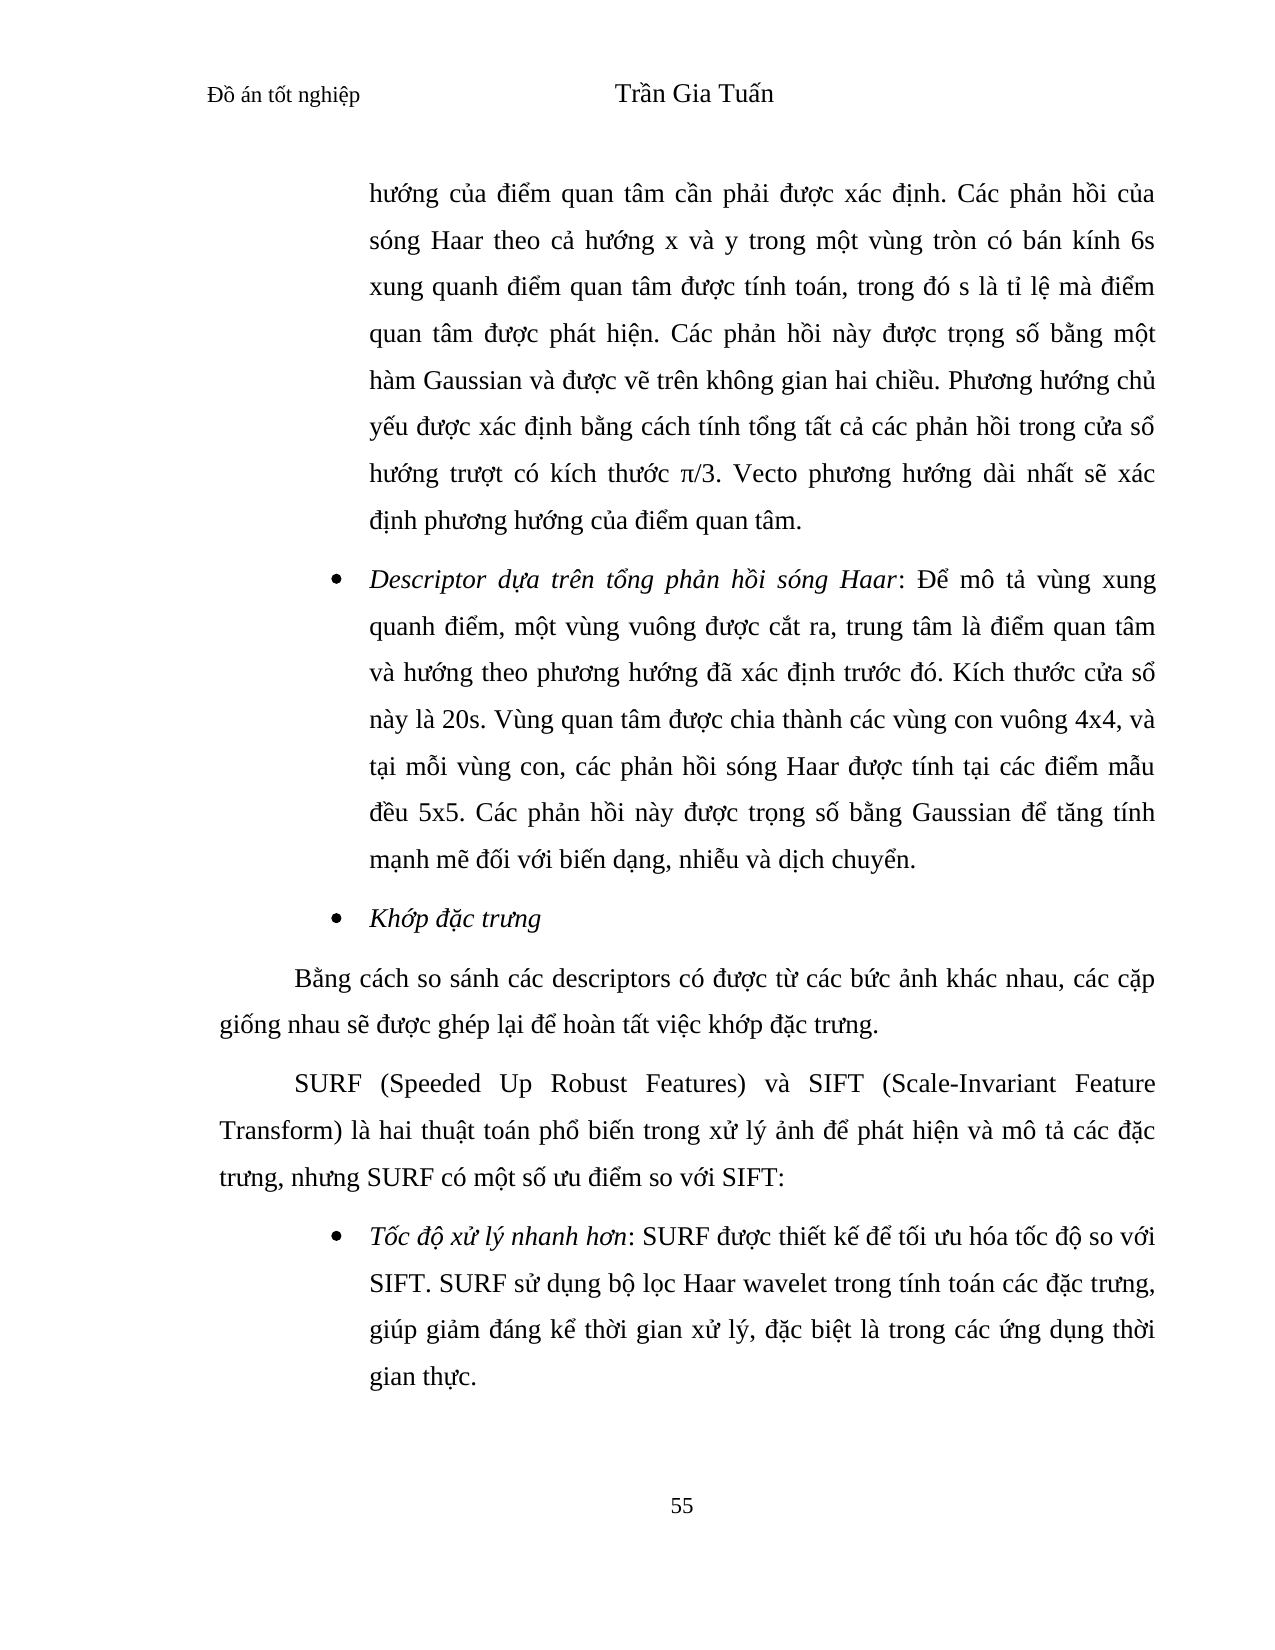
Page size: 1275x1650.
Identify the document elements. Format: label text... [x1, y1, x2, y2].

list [332, 177, 1157, 535]
text SURF (Speeded Up Robust Features) và SIFT (Scale-Invariant Feature Transform) là hai thuật toán phổ biến trong xử lý ảnh để phát hiện và mô tả các đặc trưng, nhưng SURF có một số ưu điểm so với SIFT: [219, 1067, 1157, 1192]
list Descriptor dựa trên tổng phản hồi sóng Haar: Để mô tả vùng xung quanh điểm, một vùng vuông được cắt ra, trung tâm là điểm quan tâm và hướng theo phương hướng đã xác định trước đó. Kích thước cửa sổ này là 20s. Vùng quan tâm được chia thành các vùng con vuông 4x4, và tại mỗi vùng con, các phản hồi sóng Haar được tính tại các điểm mẫu đều 5x5. Các phản hồi này được trọng số bằng Gaussian để tăng tính mạnh mẽ đối với biến dạng, nhiễu và dịch chuyển. [332, 563, 1157, 874]
list Tốc độ xử lý nhanh hơn: SURF được thiết kế để tối ưu hóa tốc độ so với SIFT. SURF sử dụng bộ lọc Haar wavelet trong tính toán các đặc trưng, giúp giảm đáng kể thời gian xử lý, đặc biệt là trong các ứng dụng thời gian thực. [332, 1220, 1157, 1391]
text Bằng cách so sánh các descriptors có được từ các bức ảnh khác nhau, các cặp giống nhau sẽ được ghép lại để hoàn tất việc khớp đặc trưng. [219, 962, 1157, 1039]
list Khớp đặc trưng [332, 902, 1157, 933]
